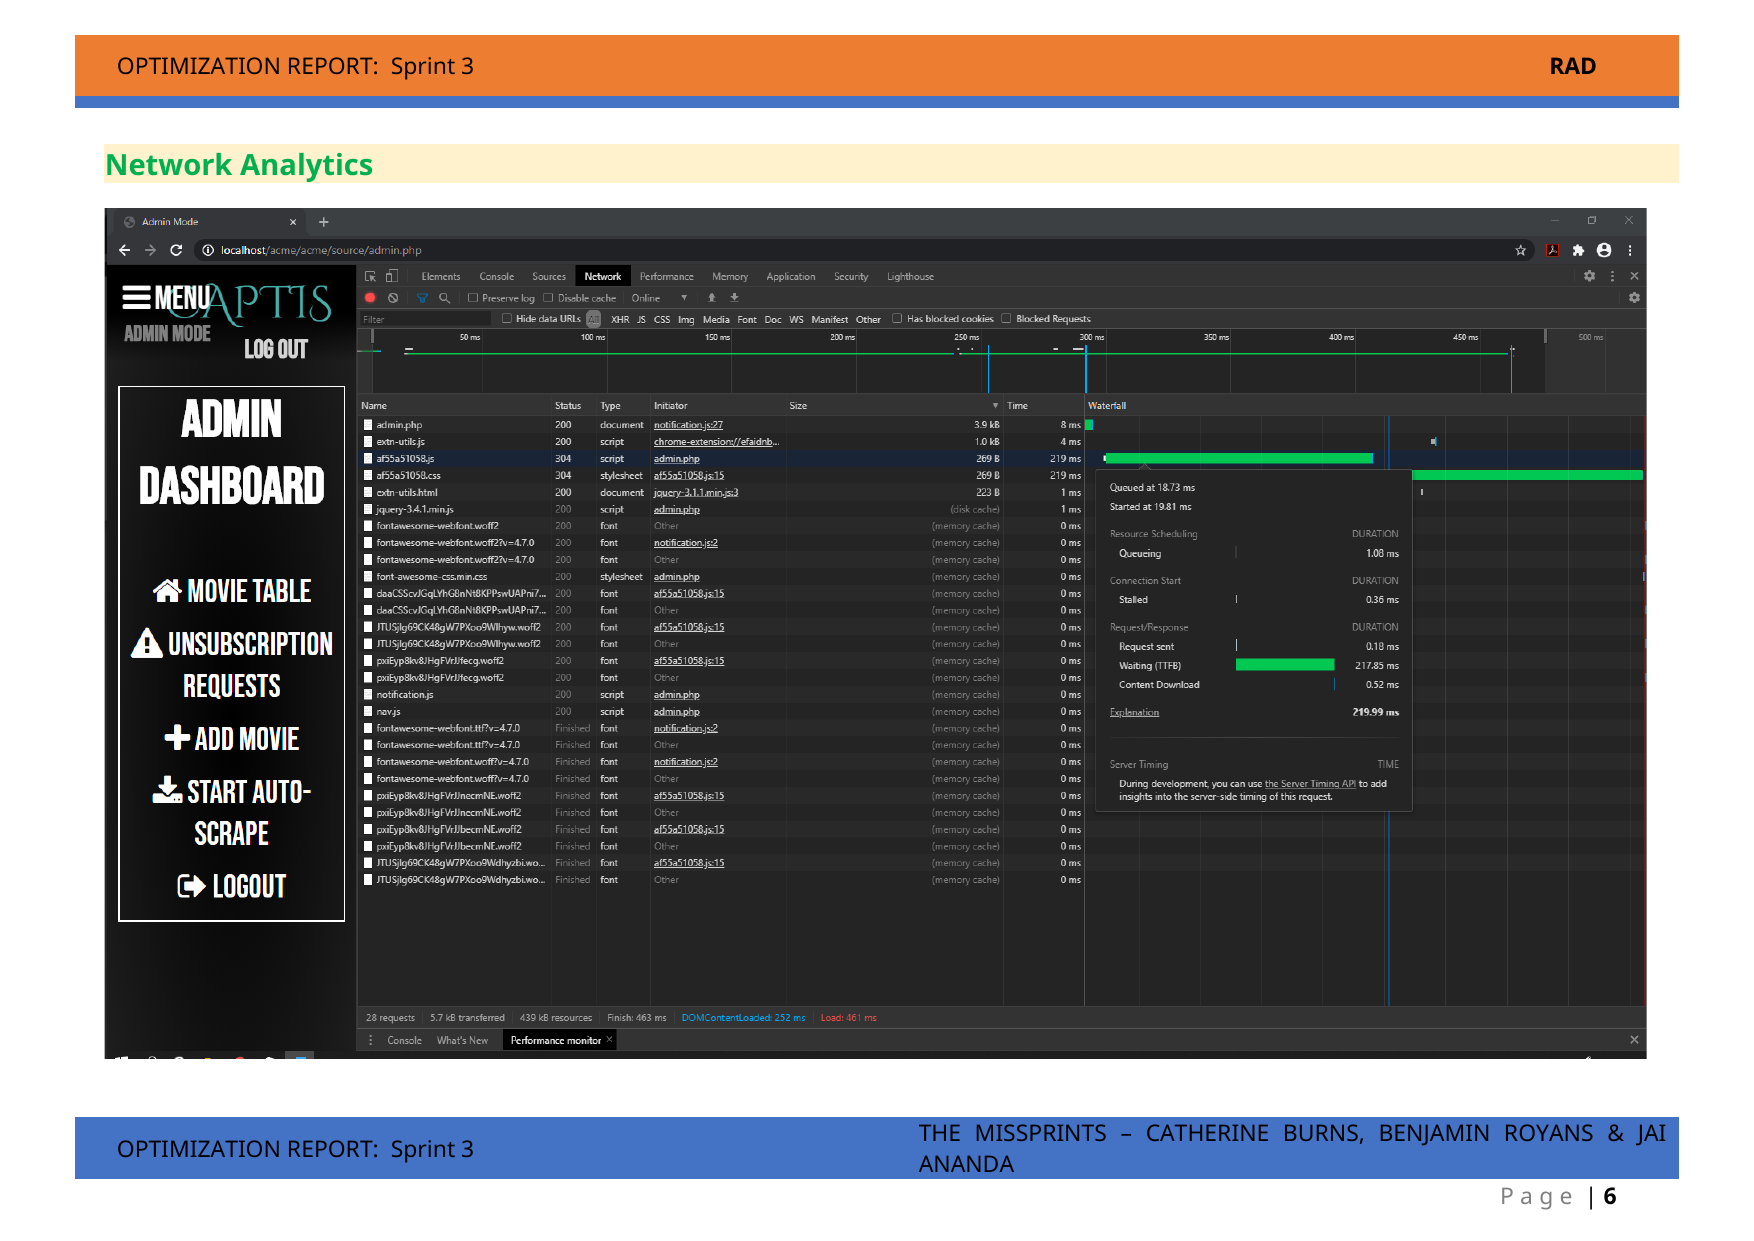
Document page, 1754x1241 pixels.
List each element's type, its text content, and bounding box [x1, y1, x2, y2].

subtitle Network Analytics [104, 144, 1679, 183]
picture [104, 208, 1647, 1059]
